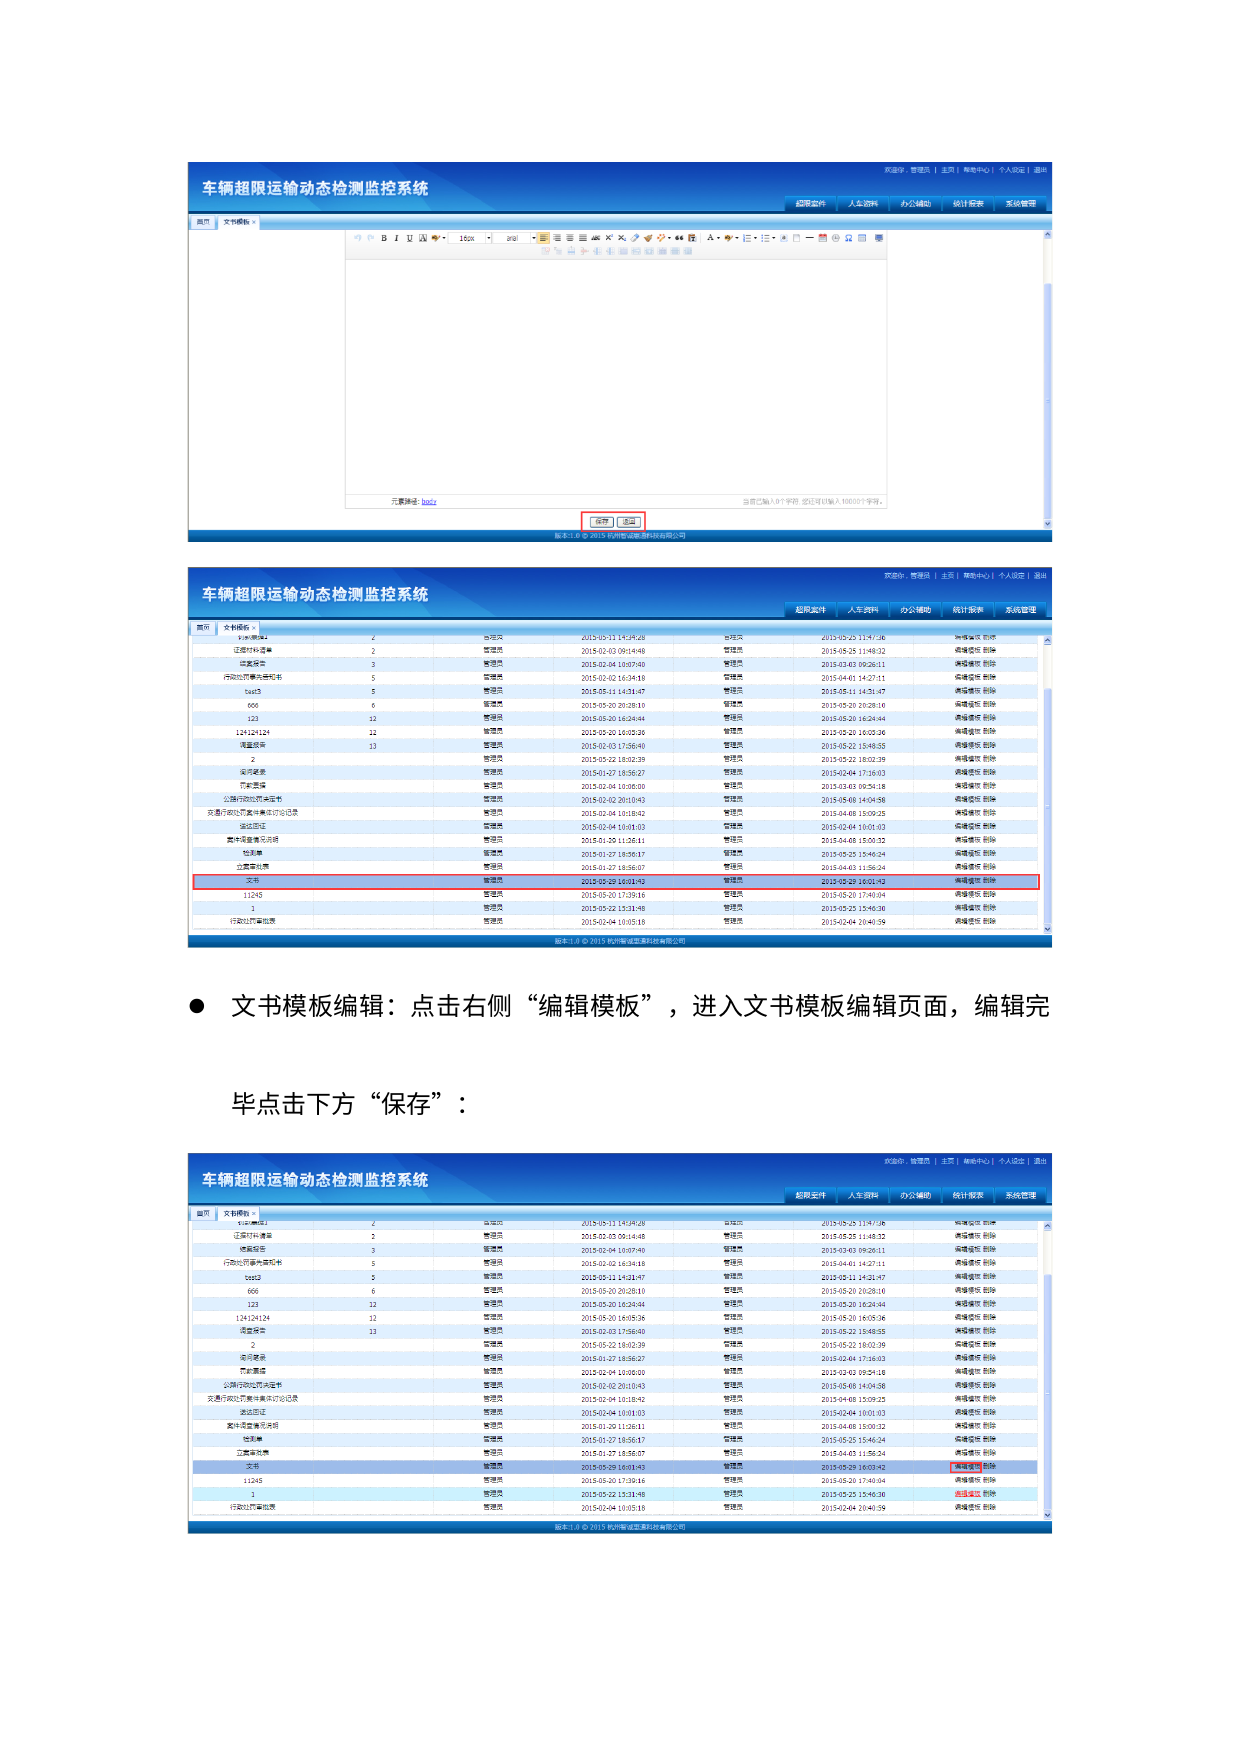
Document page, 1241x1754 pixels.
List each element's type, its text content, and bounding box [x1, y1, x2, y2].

picture [187, 162, 1053, 542]
list 文书模板编辑：点击右侧“编辑模板”，进入文书模板编辑页面，编辑完毕点击下方“保存”： [187, 972, 1053, 1135]
picture [187, 1153, 1053, 1534]
picture [187, 567, 1053, 948]
